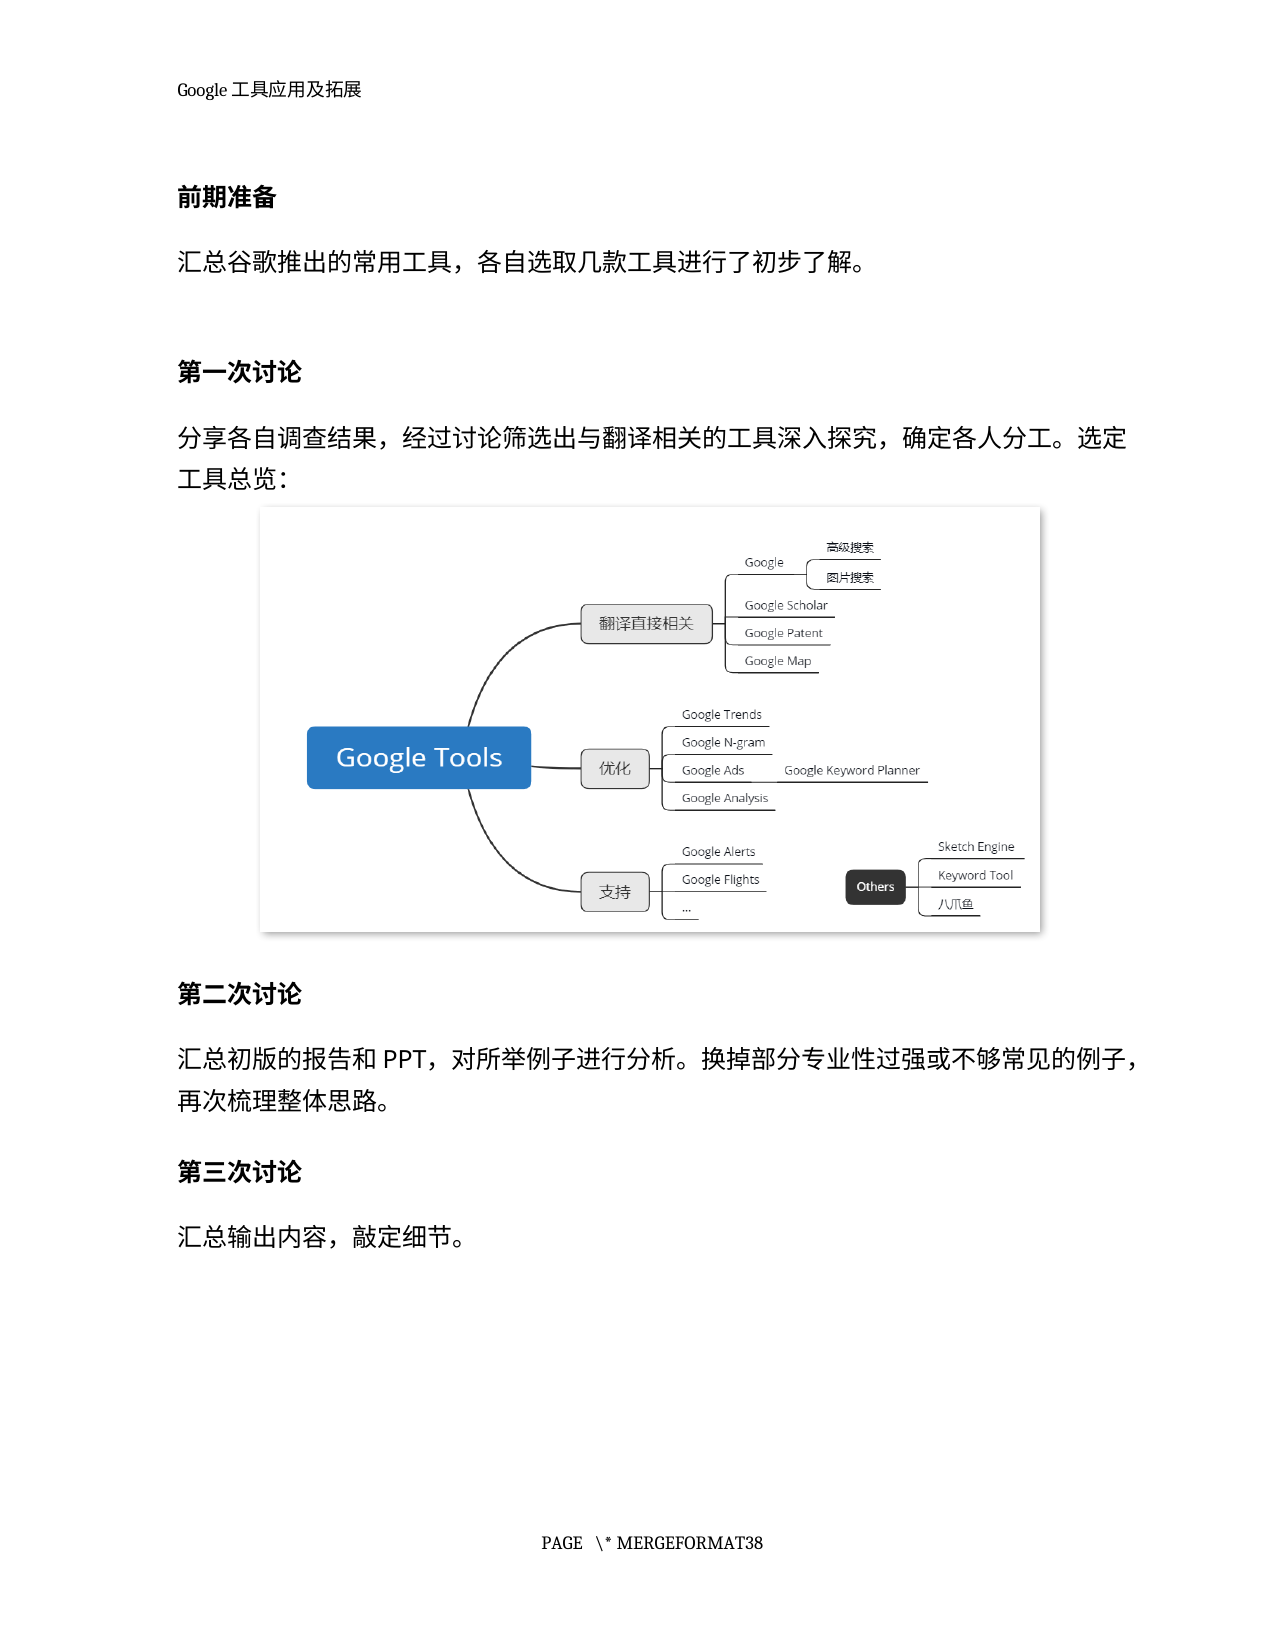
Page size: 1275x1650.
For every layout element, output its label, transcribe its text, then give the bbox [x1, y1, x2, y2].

text 第一次讨论 [177, 353, 1127, 389]
text 汇总初版的报告和PPT，对所举例子进行分析。换掉部分专业性过强或不够常见的例子，再次梳理整体思路。 [177, 1040, 1127, 1118]
text 分享各自调查结果，经过讨论筛选出与翻译相关的工具深入探究，确定各人分工。选定工具总览： [177, 418, 1127, 496]
text 汇总谷歌推出的常用工具，各自选取几款工具进行了初步了解。 [177, 243, 1127, 279]
text 汇总输出内容，敲定细节。 [177, 1218, 1127, 1254]
text 第三次讨论 [177, 1152, 1127, 1188]
text 第二次讨论 [177, 974, 1127, 1011]
picture [260, 507, 1040, 932]
text 前期准备 [177, 177, 1127, 213]
